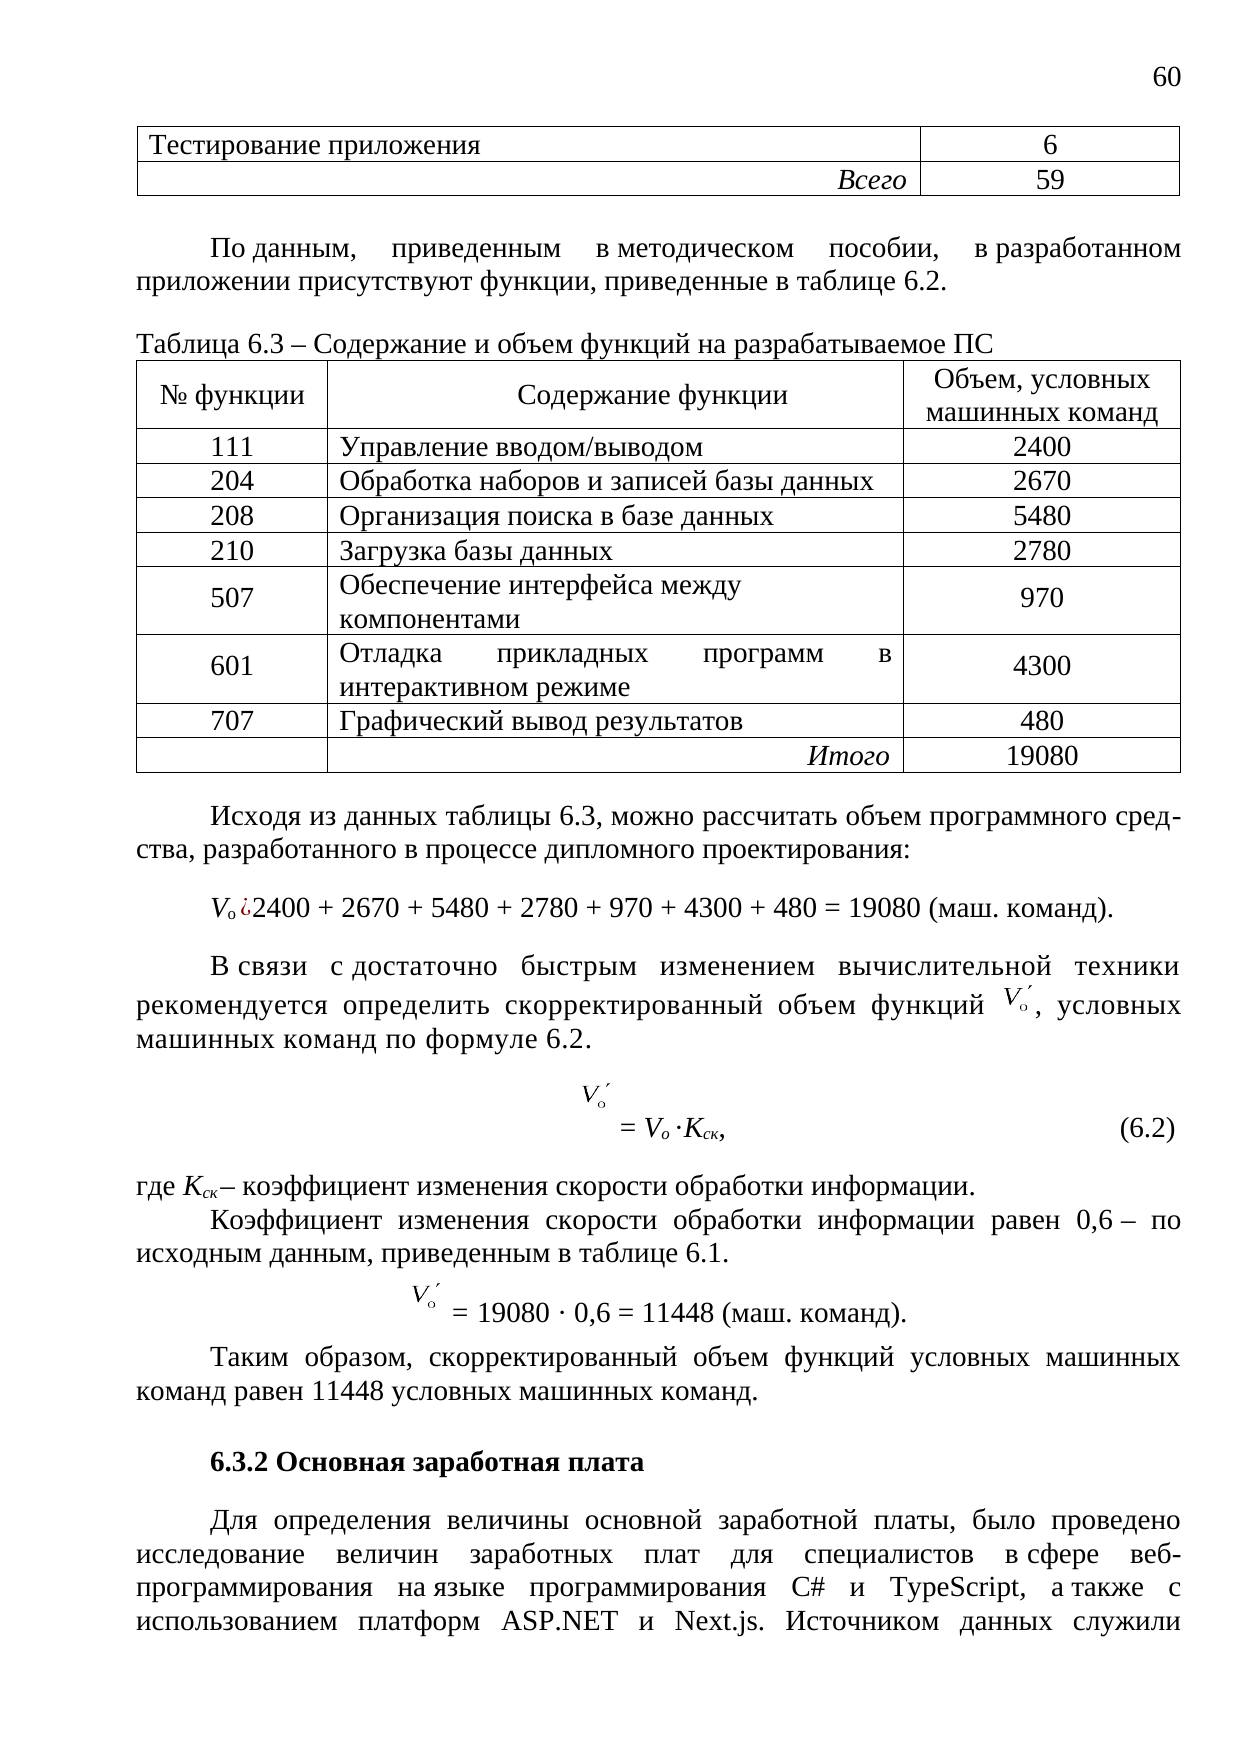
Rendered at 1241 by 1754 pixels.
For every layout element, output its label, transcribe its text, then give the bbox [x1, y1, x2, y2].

table_cell 111 [137, 429, 327, 462]
table_cell [137, 738, 327, 772]
table_cell Итого [328, 738, 903, 772]
text Vo 2400 + 2670 + 5480 + 2780 + 970 + 4300 + 480 = 19080 (маш. команд). [136, 890, 1181, 923]
table_cell 507 [137, 567, 327, 634]
table_cell 204 [137, 464, 327, 497]
table_cell 601 [137, 635, 327, 702]
table_cell Графический вывод результатов [328, 704, 903, 737]
table_cell Организация поиска в базе данных [328, 498, 903, 532]
table_cell 480 [904, 704, 1180, 737]
table_cell Отладка прикладных программ в интерактивном режиме [328, 635, 903, 702]
text Таблица 6.3 – Содержание и объем функций на разрабатываемое ПС [136, 326, 1181, 360]
table_cell Обработка наборов и записей базы данных [328, 464, 903, 497]
subtitle 6.3.2 Основная заработная плата [136, 1444, 1181, 1477]
table_cell Управление вводом/выводом [328, 429, 903, 462]
text Исходя из данных таблицы 6.3, можно рассчитать объем программного средства, разработанного в процессе дипломного проектирования: [136, 798, 1181, 865]
table_header № функции [137, 361, 327, 428]
text = 19080 · 0,6 = 11448 (маш. команд). [136, 1279, 1181, 1329]
text По данным, приведенным в методическом пособии, в разработанном приложении присутствуют функции, приведенные в таблице 6.2. [136, 230, 1181, 297]
table_cell Тестирование приложения [138, 127, 920, 161]
table_cell 2670 [904, 464, 1180, 497]
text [136, 1502, 1181, 1636]
text Таким образом, скорректированный объем функций условных машинных команд равен 11448 условных машинных команд. [136, 1339, 1181, 1406]
table_cell 5480 [904, 498, 1180, 532]
table_header Содержание функции [328, 361, 903, 428]
table_header Объем, условных машинных команд [904, 361, 1180, 428]
table_cell 2400 [904, 429, 1180, 462]
table_cell 19080 [904, 738, 1180, 772]
table_cell 59 [921, 162, 1179, 195]
table_cell 6 [921, 127, 1179, 161]
table_cell Обеспечение интерфейса между компонентами [328, 567, 903, 634]
table_cell 2780 [904, 533, 1180, 566]
text В связи с достаточно быстрым изменением вычислительной техники рекомендуется определить скорректированный объем функций , условных машинных команд по формуле 6.2. [136, 948, 1181, 1054]
text где Кск– коэффициент изменения скорости обработки информации. [136, 1168, 1181, 1202]
table_cell 970 [904, 567, 1180, 634]
text Коэффициент изменения скорости обработки информации равен 0,6 – по исходным данным, приведенным в таблице 6.1. [136, 1202, 1181, 1269]
table_cell 208 [137, 498, 327, 532]
table_cell Загрузка базы данных [328, 533, 903, 566]
text = Vo ·Кск, (6.2) [136, 1079, 1181, 1143]
table_cell Всего [138, 162, 920, 195]
table_cell 707 [137, 704, 327, 737]
table_cell 210 [137, 533, 327, 566]
table_cell 4300 [904, 635, 1180, 702]
